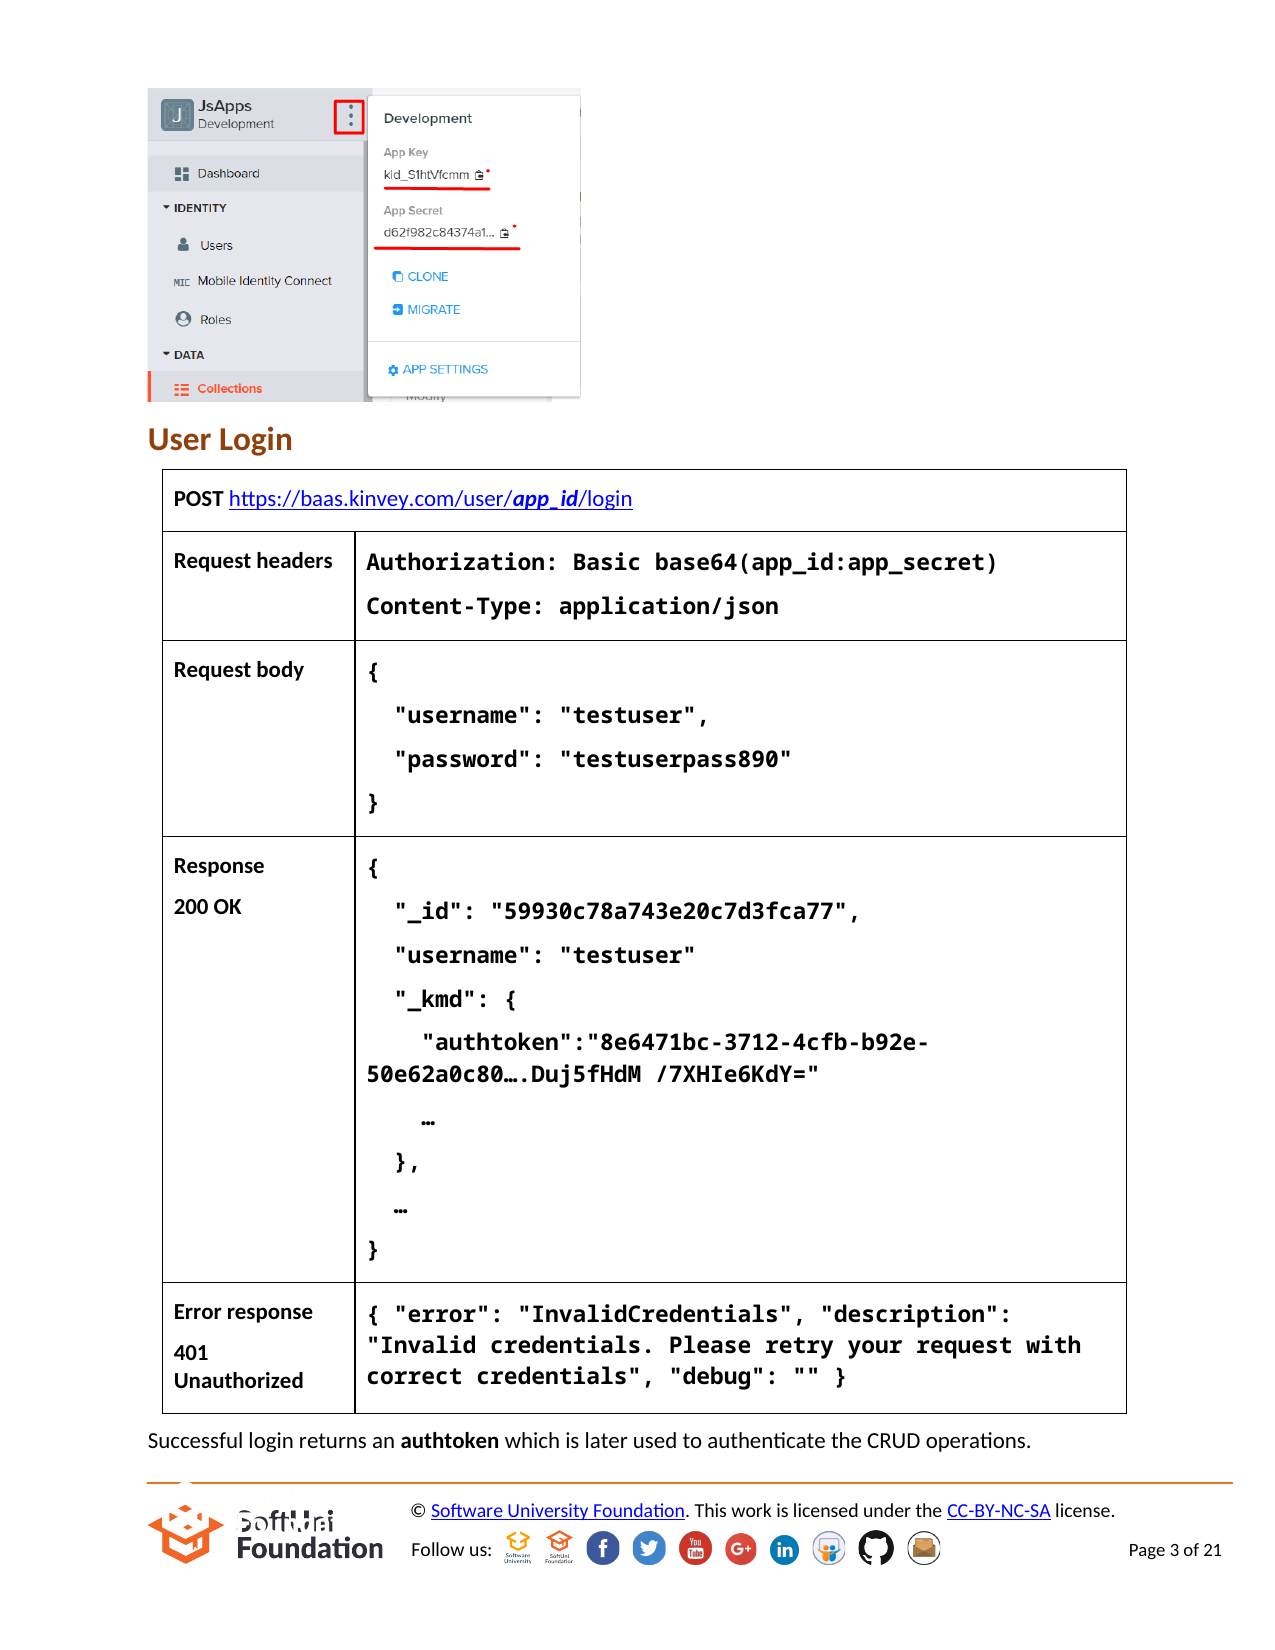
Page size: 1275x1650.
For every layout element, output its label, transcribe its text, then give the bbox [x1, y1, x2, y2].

table_header POST https://baas.kinvey.com/user/app_id/login [163, 470, 1126, 531]
picture [858, 1530, 894, 1565]
picture [632, 1531, 666, 1565]
subtitle User Login [148, 418, 1127, 459]
picture [812, 1531, 846, 1565]
text Successful login returns an authtoken which is later used to authenticate the CRUD operations. [148, 1426, 1127, 1454]
table_cell Authorization: Basic base64(app_id:app_secret) Content-Type: application/json [356, 532, 1126, 640]
table_cell Response 200 OK [163, 837, 354, 1282]
picture [725, 1533, 757, 1565]
picture [770, 1556, 778, 1565]
picture [679, 1531, 712, 1565]
table_cell { "_id": "59930c78a743e20c7d3fca77", "username": "testuser" "_kmd": { "authtoken":"8e6471bc-3712-4cfb-b92e-50e62a0c80….Duj5fHdM /7XHIe6KdY=" … }, … } [356, 837, 1126, 1282]
table_cell Error response 401 Unauthorized [163, 1283, 354, 1412]
table_cell { "error": "InvalidCredentials", "description": "Invalid credentials. Please retry your request with correct credentials", "debug": "" } [356, 1283, 1126, 1412]
picture [545, 1530, 574, 1565]
picture [147, 1480, 383, 1564]
table_cell Request body [163, 641, 354, 836]
picture [783, 1547, 792, 1556]
picture [586, 1531, 620, 1565]
picture [504, 1531, 532, 1565]
picture [770, 1535, 778, 1544]
table_cell Request headers [163, 532, 354, 640]
picture [147, 88, 581, 402]
picture [907, 1531, 941, 1565]
picture [791, 1535, 799, 1544]
table_cell { "username": "testuser", "password": "testuserpass890" } [356, 641, 1126, 836]
picture [791, 1556, 799, 1565]
